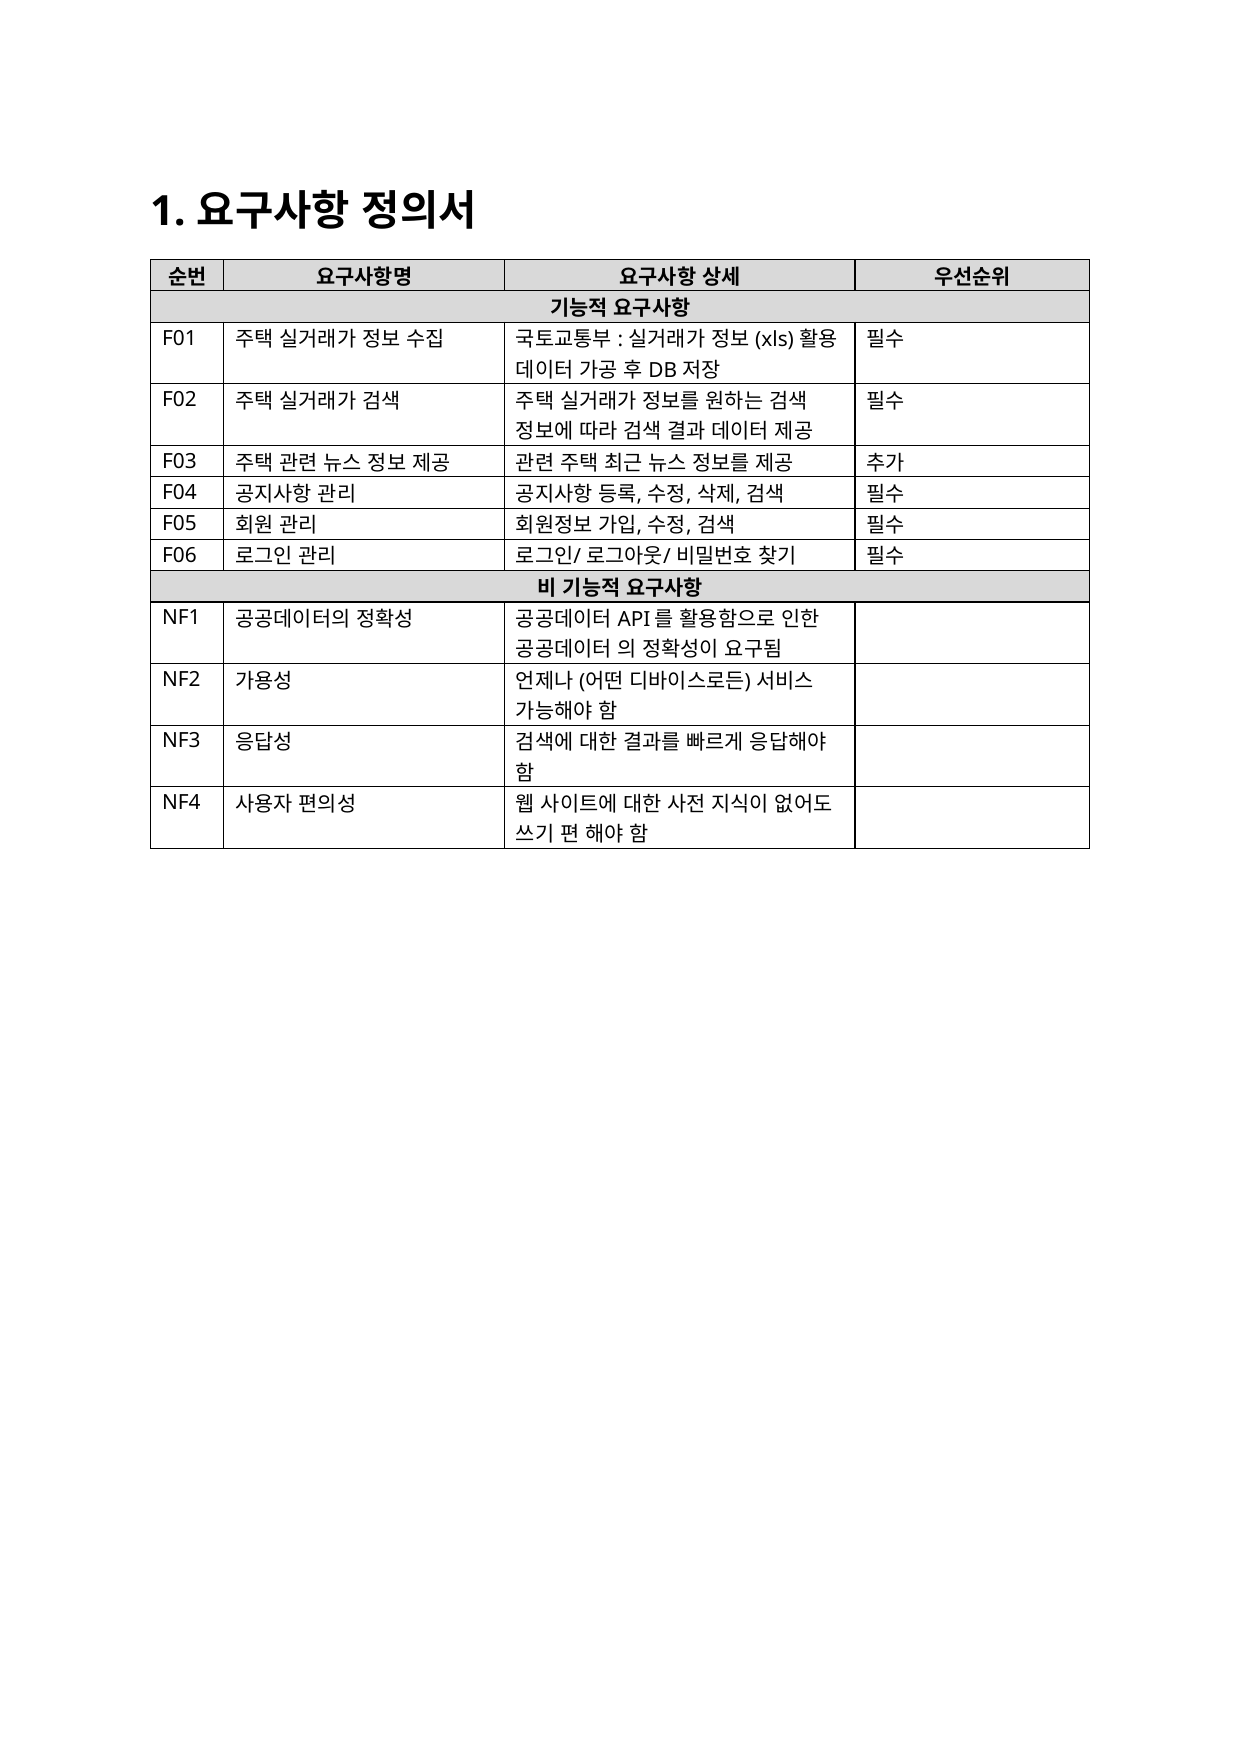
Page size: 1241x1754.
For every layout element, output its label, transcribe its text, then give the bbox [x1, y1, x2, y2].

table_cell 필수 [856, 384, 1089, 445]
table_cell F02 [151, 384, 223, 445]
table_header 요구사항 상세 [505, 260, 854, 290]
table_cell [856, 664, 1089, 724]
table_cell 언제나 (어떤 디바이스로든) 서비스 가능해야 함 [505, 664, 854, 724]
table_cell NF3 [151, 726, 223, 786]
table_cell 필수 [856, 509, 1089, 539]
table_cell 필수 [856, 540, 1089, 570]
table_cell 공공데이터 API를 활용함으로 인한 공공데이터 의 정확성이 요구됨 [505, 603, 854, 663]
table_cell 회원 관리 [224, 509, 504, 539]
table_header 우선순위 [856, 260, 1089, 290]
table_cell [856, 787, 1089, 847]
table_cell [856, 726, 1089, 786]
table_cell 응답성 [224, 726, 504, 786]
table_cell NF2 [151, 664, 223, 724]
table_cell 검색에 대한 결과를 빠르게 응답해야 함 [505, 726, 854, 786]
table_cell 가용성 [224, 664, 504, 724]
table_header 순번 [151, 260, 223, 290]
text 1. 요구사항 정의서 [150, 177, 1090, 238]
table_cell 주택 실거래가 정보 수집 [224, 323, 504, 383]
table_header 요구사항명 [224, 260, 504, 290]
table_cell F06 [151, 540, 223, 570]
table_cell F05 [151, 509, 223, 539]
table_cell [856, 603, 1089, 663]
table_cell F03 [151, 446, 223, 476]
table_cell NF4 [151, 787, 223, 847]
table_cell 로그인/ 로그아웃/ 비밀번호 찾기 [505, 540, 854, 570]
table_cell NF1 [151, 603, 223, 663]
table_cell 회원정보 가입, 수정, 검색 [505, 509, 854, 539]
table_cell 주택 실거래가 정보를 원하는 검색 정보에 따라 검색 결과 데이터 제공 [505, 384, 854, 445]
table_cell F01 [151, 323, 223, 383]
table_cell 비 기능적 요구사항 [151, 571, 1089, 601]
table_cell 공지사항 등록, 수정, 삭제, 검색 [505, 477, 854, 507]
table_cell 추가 [856, 446, 1089, 476]
table_cell 기능적 요구사항 [151, 291, 1089, 322]
table_cell 주택 실거래가 검색 [224, 384, 504, 445]
table_cell 공공데이터의 정확성 [224, 603, 504, 663]
table_cell 공지사항 관리 [224, 477, 504, 507]
table_cell 웹 사이트에 대한 사전 지식이 없어도 쓰기 편 해야 함 [505, 787, 854, 847]
table_cell 관련 주택 최근 뉴스 정보를 제공 [505, 446, 854, 476]
table_cell 사용자 편의성 [224, 787, 504, 847]
table_cell 필수 [856, 477, 1089, 507]
table_cell 로그인 관리 [224, 540, 504, 570]
table_cell 국토교통부 : 실거래가 정보 (xls) 활용 데이터 가공 후 DB 저장 [505, 323, 854, 383]
table_cell F04 [151, 477, 223, 507]
table_cell 주택 관련 뉴스 정보 제공 [224, 446, 504, 476]
table_cell 필수 [856, 323, 1089, 383]
